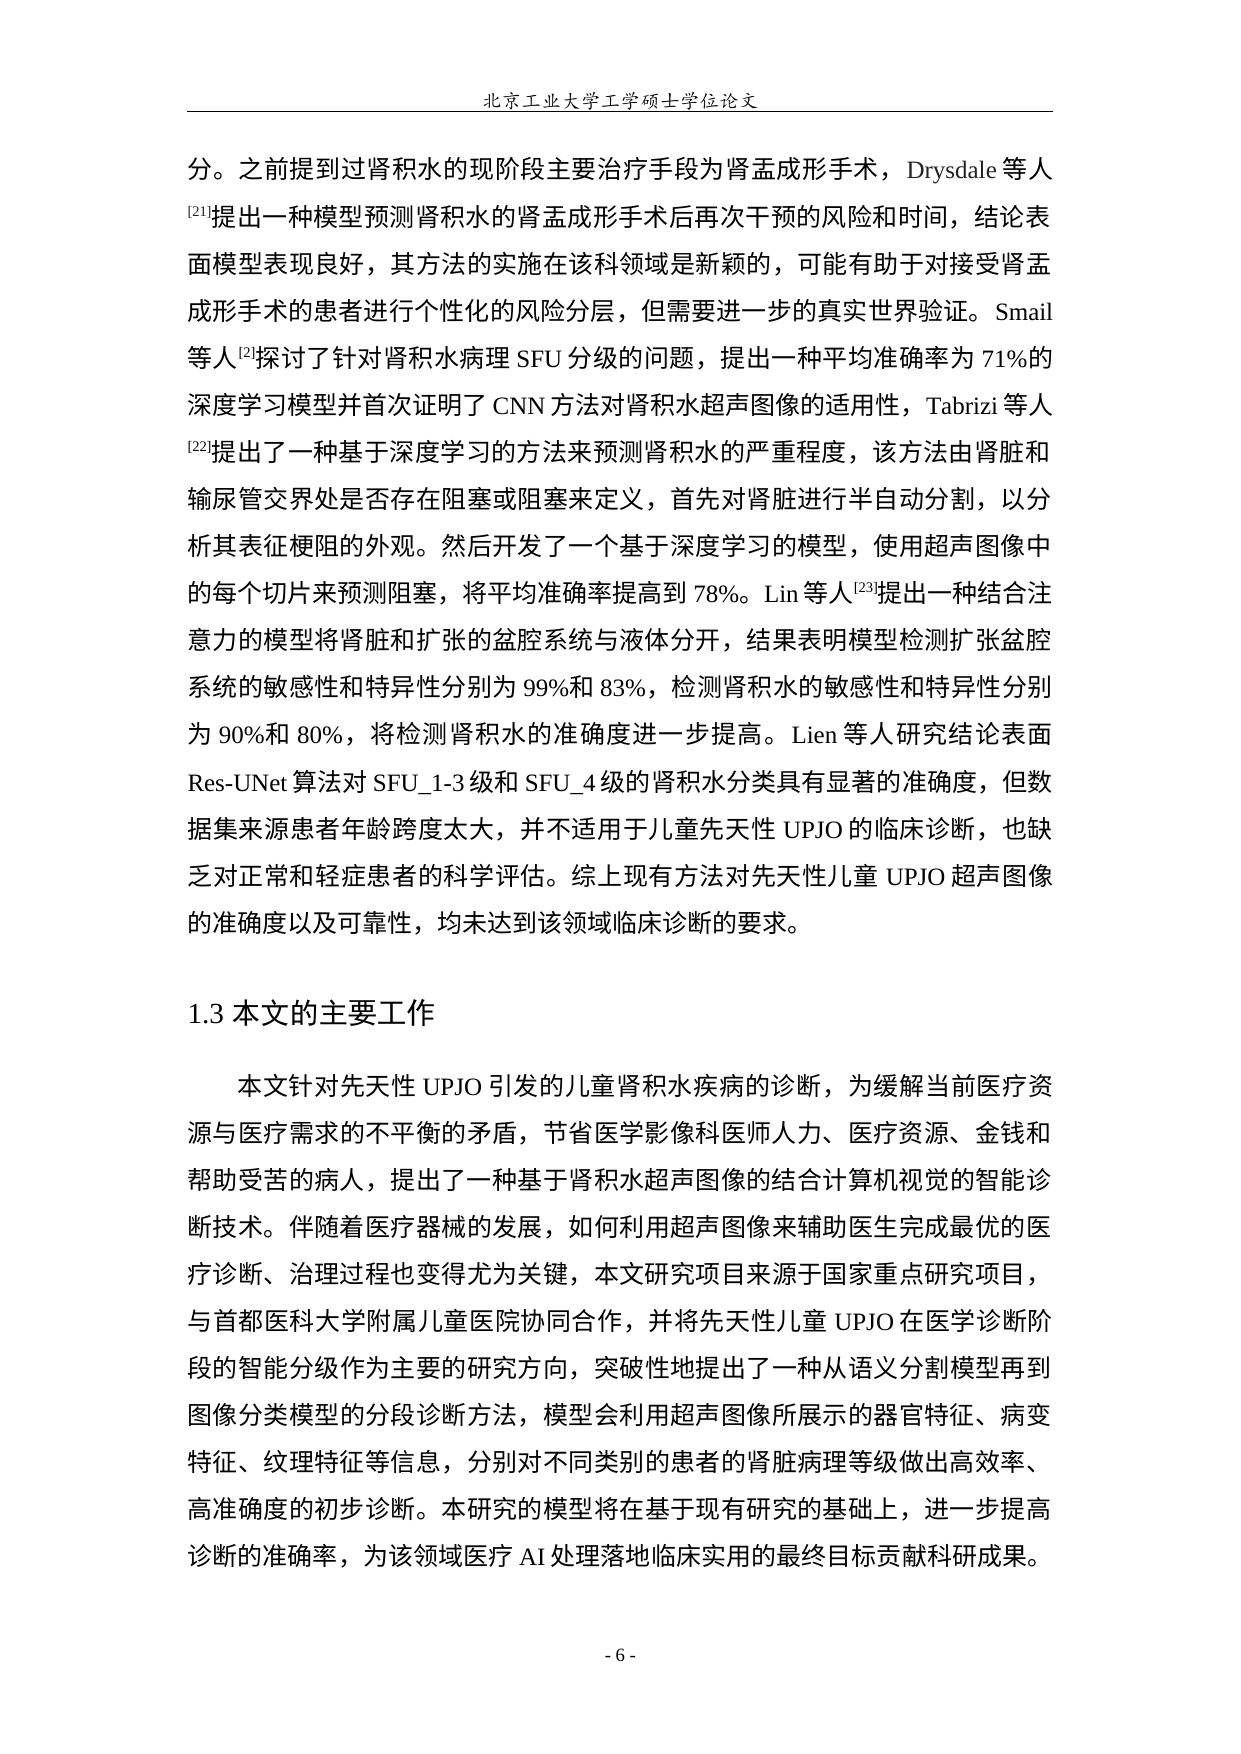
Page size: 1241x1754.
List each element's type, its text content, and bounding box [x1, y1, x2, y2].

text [187, 1066, 1053, 1573]
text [187, 150, 1053, 939]
subtitle 1.3 本文的主要工作 [187, 995, 1053, 1030]
